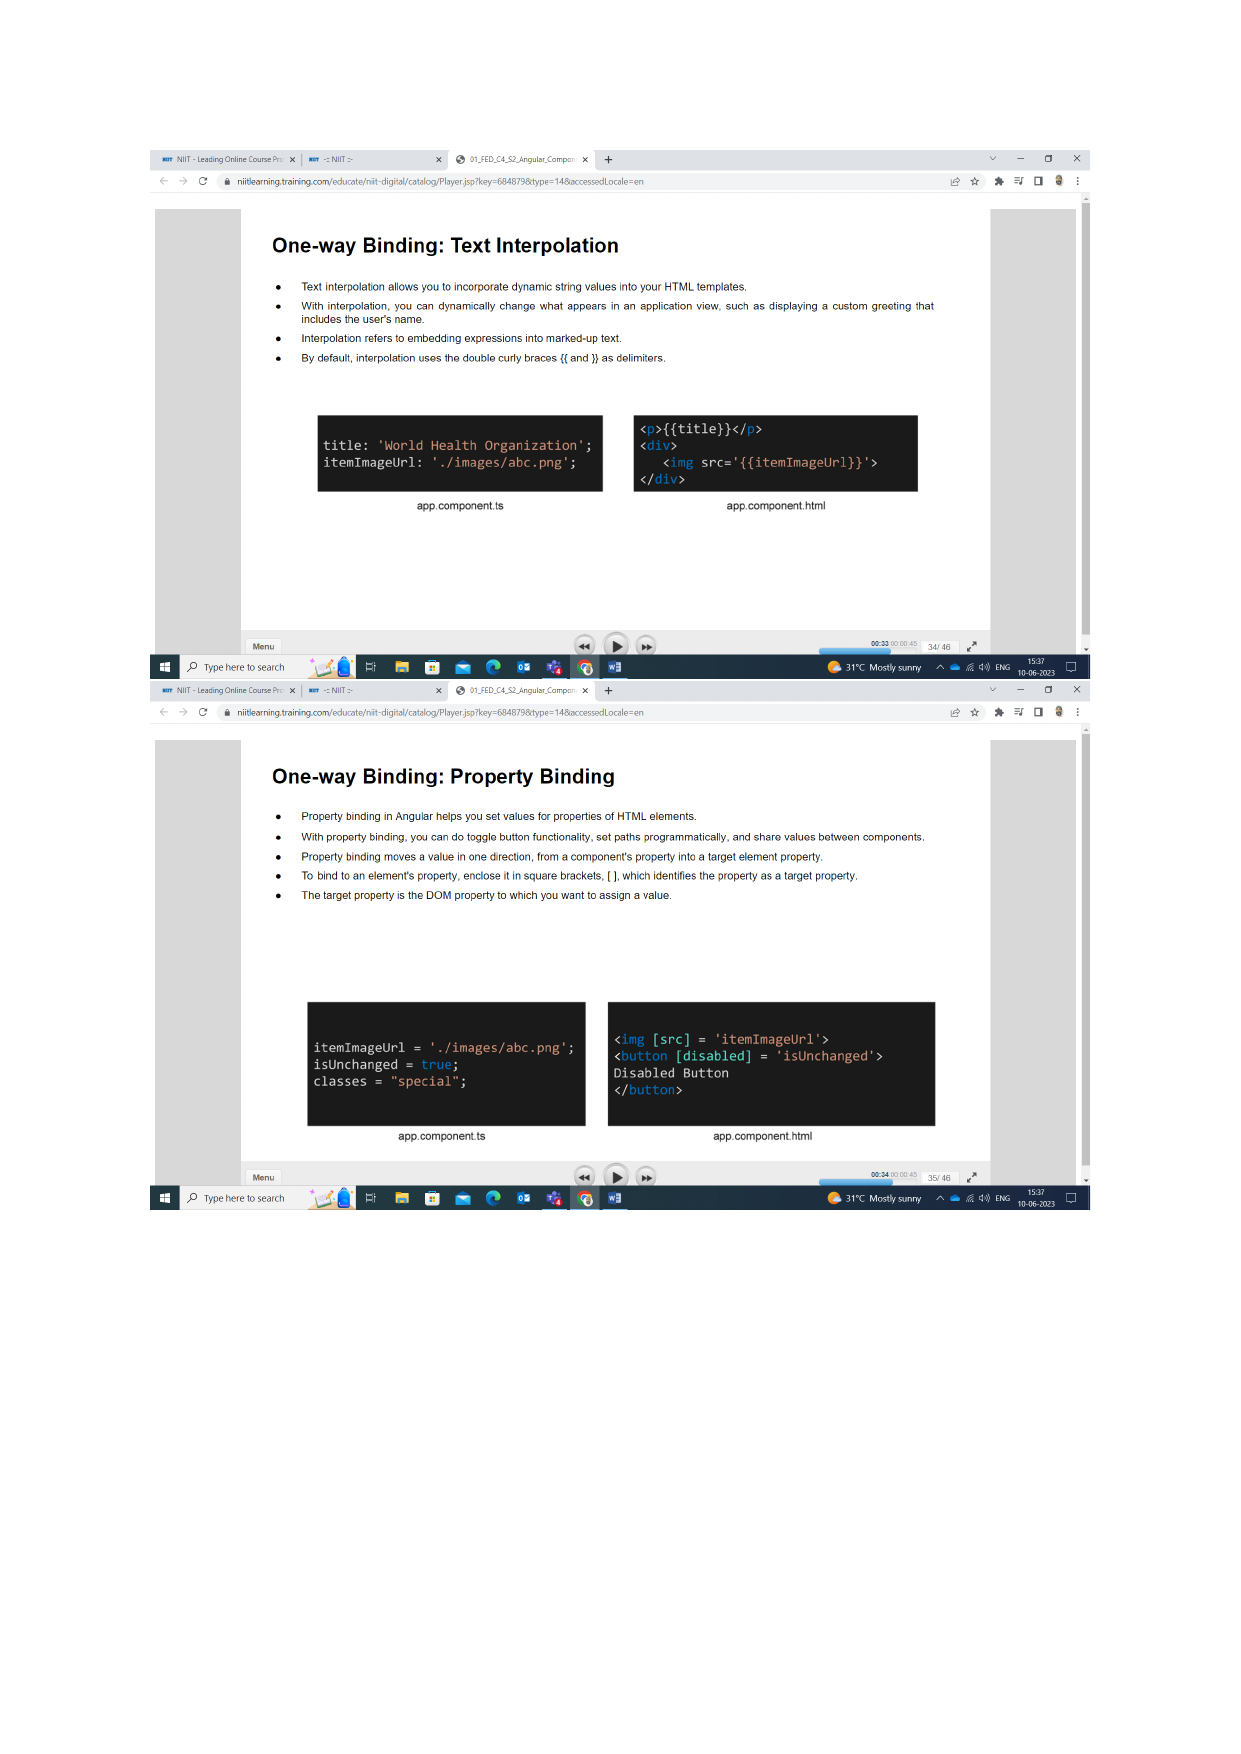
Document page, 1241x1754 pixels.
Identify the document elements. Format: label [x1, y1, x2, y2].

picture [150, 150, 1091, 679]
picture [150, 681, 1091, 1210]
